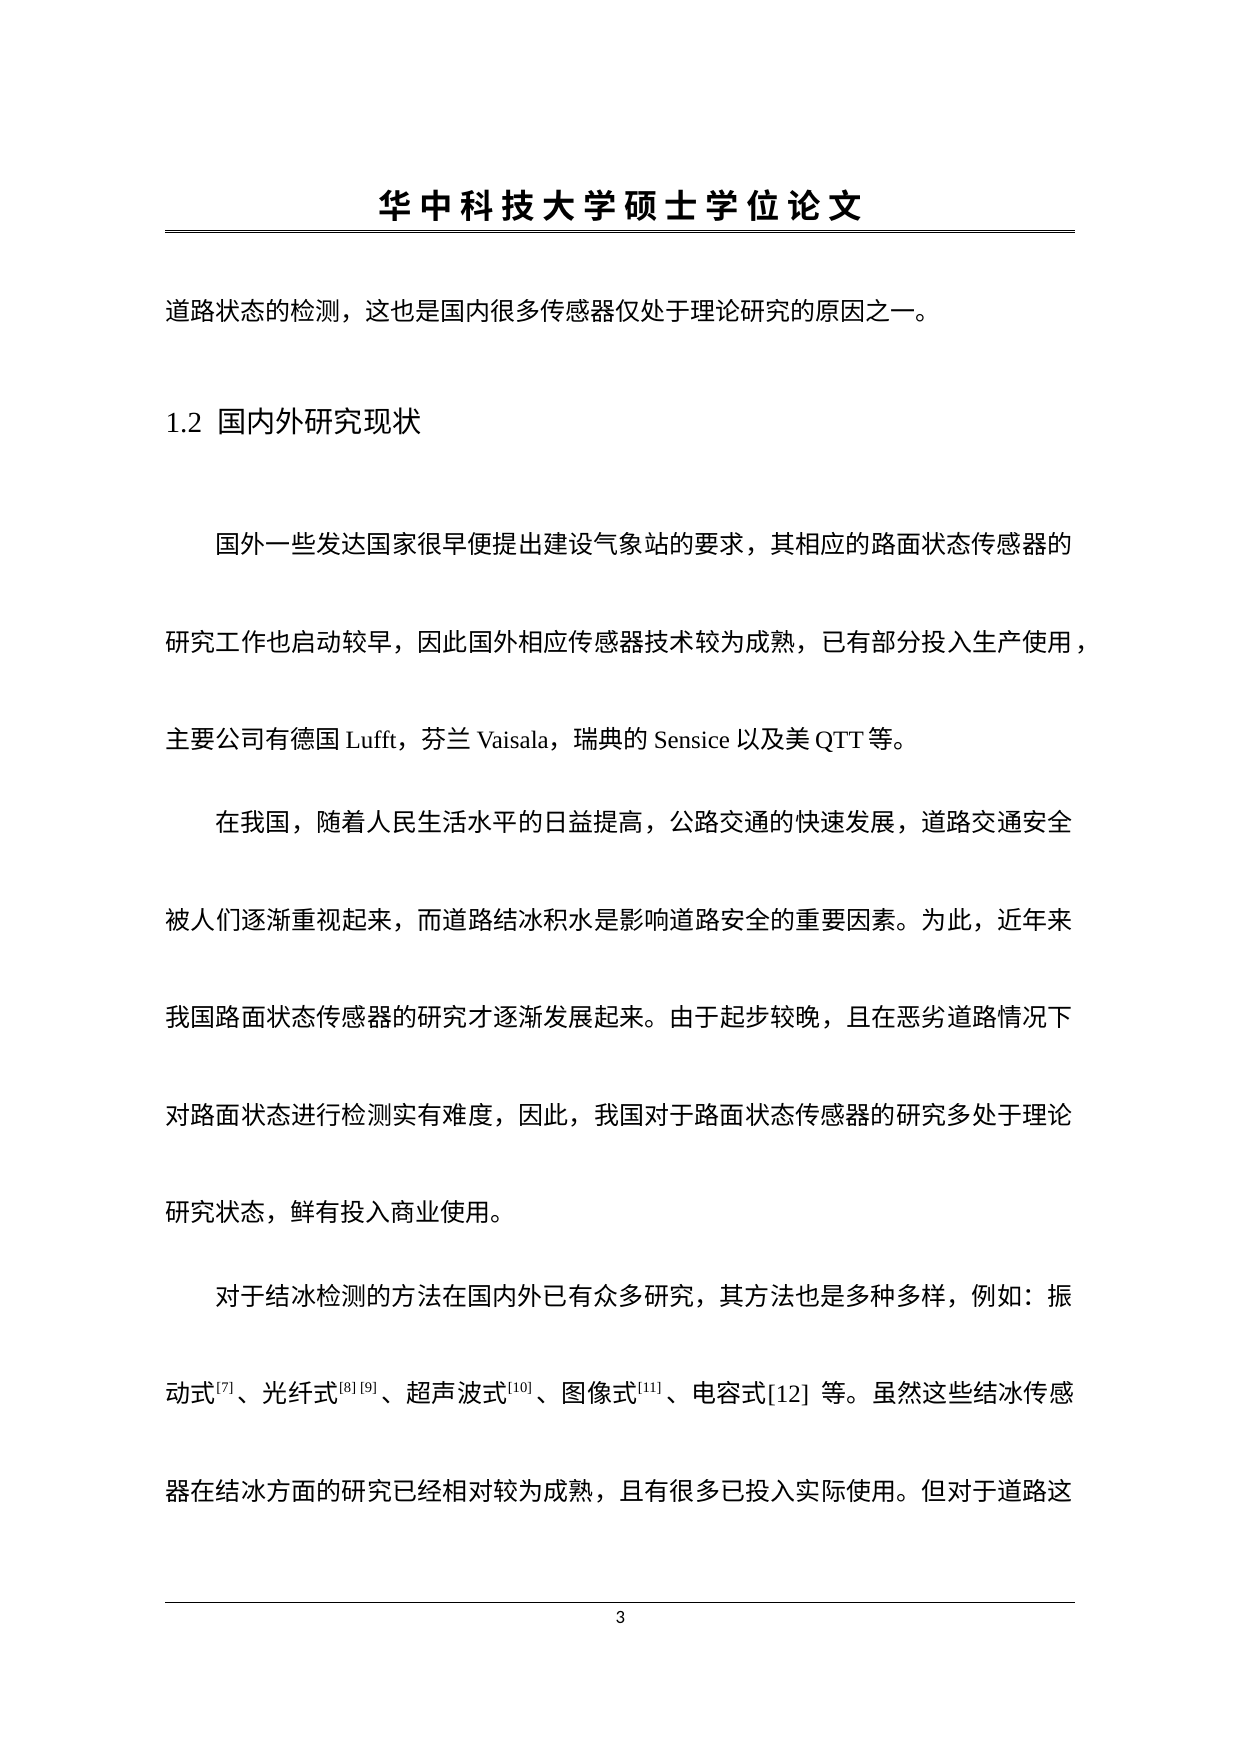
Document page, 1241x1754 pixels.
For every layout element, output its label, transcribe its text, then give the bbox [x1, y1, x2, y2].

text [165, 277, 1075, 342]
text 在我国，随着人民生活水平的日益提高，公路交通的快速发展，道路交通安全被人们逐渐重视起来，而道路结冰积水是影响道路安全的重要因素。为此，近年来我国路面状态传感器的研究才逐渐发展起来。由于起步较晚，且在恶劣道路情况下对路面状态进行检测实有难度，因此，我国对于路面状态传感器的研究多处于理论研究状态，鲜有投入商业使用。 [165, 788, 1075, 1243]
text 国外一些发达国家很早便提出建设气象站的要求，其相应的路面状态传感器的研究工作也启动较早，因此国外相应传感器技术较为成熟，已有部分投入生产使用，主要公司有德国Lufft，芬兰Vaisala，瑞典的Sensice以及美QTT等。 [165, 510, 1075, 770]
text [165, 1262, 1075, 1522]
list 国内外研究现状 [165, 387, 1075, 452]
